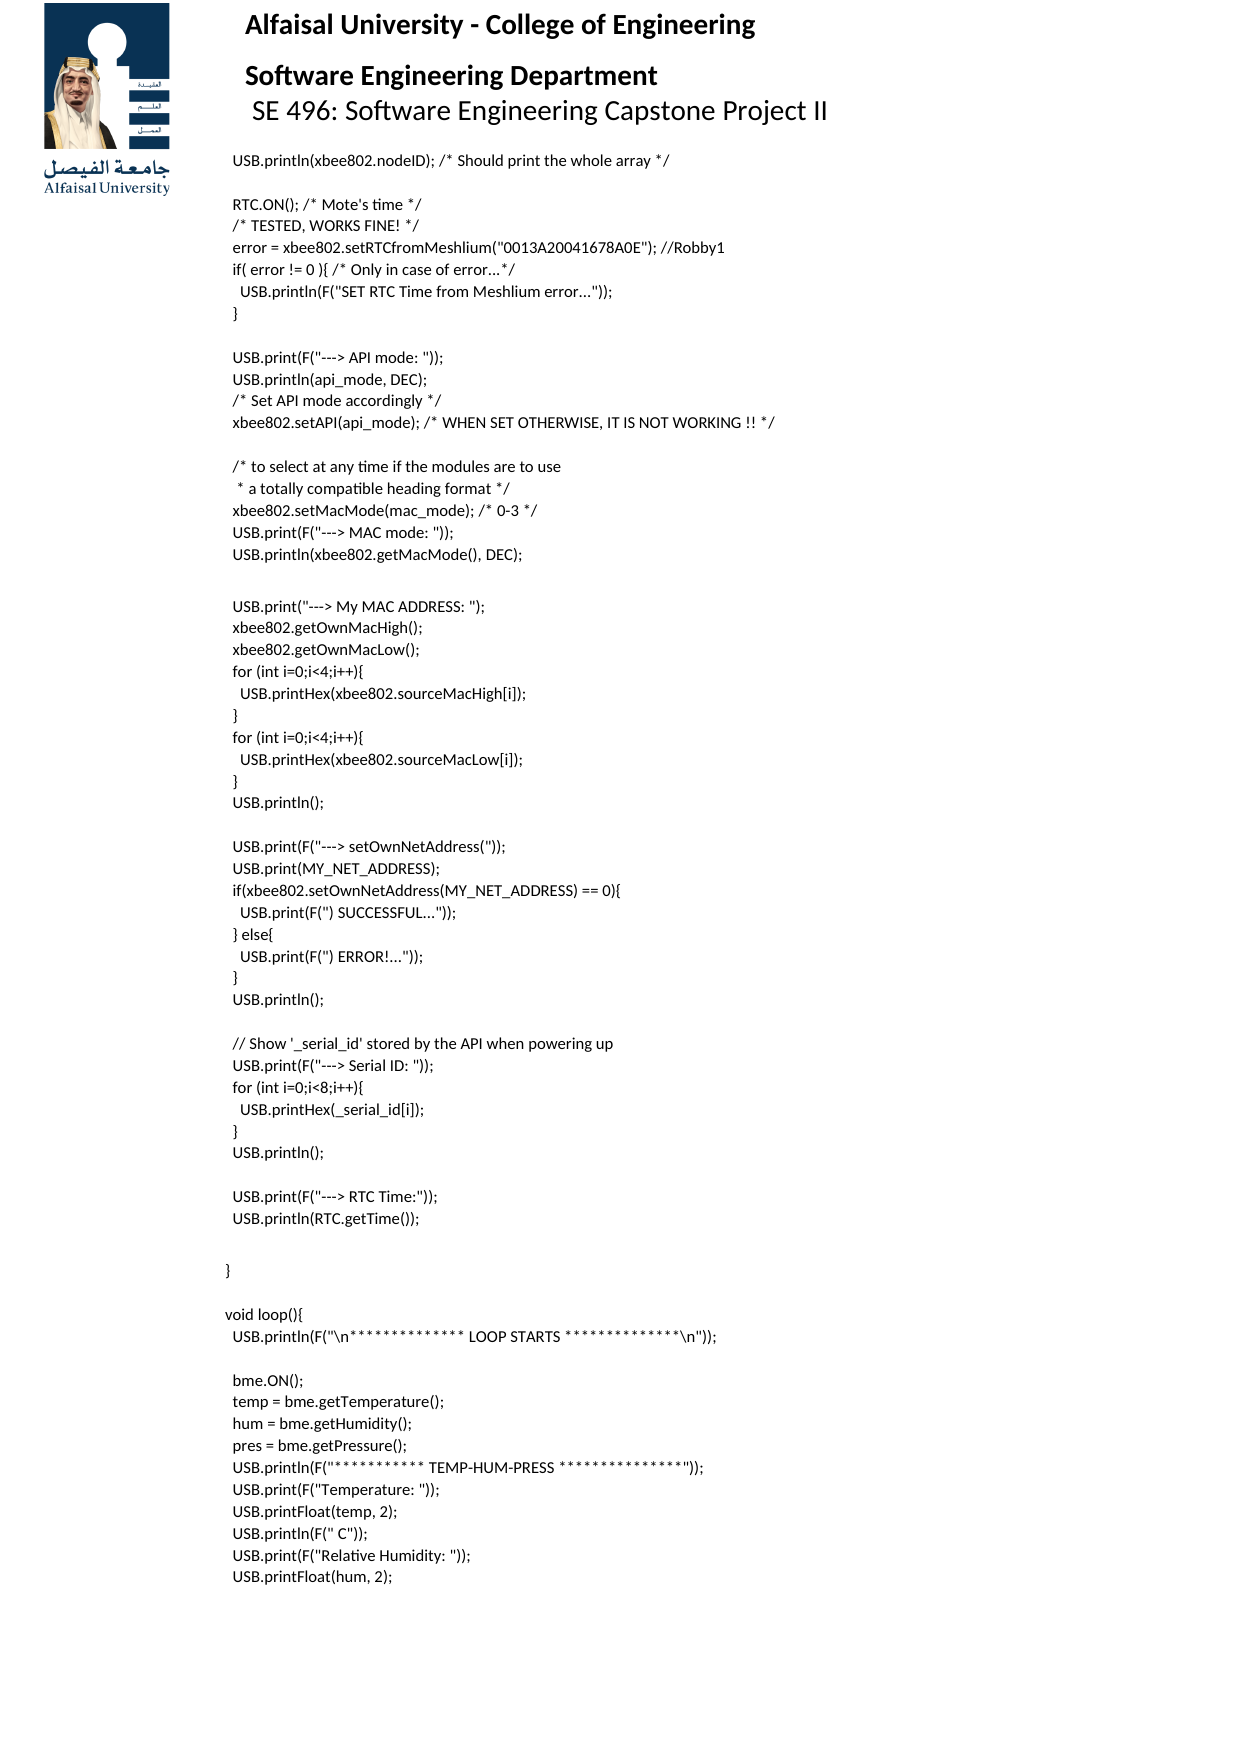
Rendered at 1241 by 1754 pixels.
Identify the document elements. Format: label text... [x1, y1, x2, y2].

list for (int i=0;i<8;i++){ [225, 1077, 1090, 1097]
list USB.println(xbee802.getMacMode(), DEC); [225, 544, 1090, 564]
list } [225, 771, 1090, 791]
list USB.print(F("---> RTC Time:")); [225, 1186, 1090, 1207]
list USB.print(F(") SUCCESSFUL...")); [225, 902, 1090, 922]
list USB.print(F("---> API mode: ")); [225, 347, 1090, 367]
list } [225, 303, 1090, 323]
list USB.printHex(xbee802.sourceMacHigh[i]); [225, 683, 1090, 704]
list /* TESTED, WORKS FINE! */ [225, 216, 1090, 236]
list pres = bme.getPressure(); [225, 1435, 1090, 1456]
list USB.print(F(") ERROR!...")); [225, 946, 1090, 966]
list } else{ [225, 924, 1090, 944]
list USB.print(MY_NET_ADDRESS); [225, 858, 1090, 879]
list USB.println(RTC.getTime()); [225, 1208, 1090, 1229]
list USB.printHex(xbee802.sourceMacLow[i]); [225, 749, 1090, 769]
list USB.print("---> My MAC ADDRESS: "); [225, 596, 1090, 616]
list temp = bme.getTemperature(); [225, 1392, 1090, 1412]
list USB.println(); [225, 989, 1090, 1010]
list USB.print(F("Relative Humidity: ")); [225, 1545, 1090, 1565]
list for (int i=0;i<4;i++){ [225, 661, 1090, 682]
list if( error != 0 ){ /* Only in case of error...*/ [225, 259, 1090, 280]
list USB.print(F("---> Serial ID: ")); [225, 1055, 1090, 1076]
list USB.print(F("Temperature: ")); [225, 1479, 1090, 1499]
list /* to select at any time if the modules are to use [225, 456, 1090, 477]
list xbee802.getOwnMacLow(); [225, 639, 1090, 660]
list USB.print(F("---> setOwnNetAddress(")); [225, 836, 1090, 857]
list } [225, 968, 1090, 988]
list USB.println(); [225, 1143, 1090, 1163]
picture [44, 3, 170, 196]
list USB.println(F(" C")); [225, 1523, 1090, 1543]
list * a totally compatible heading format */ [225, 478, 1090, 498]
list USB.println(F("SET RTC Time from Meshlium error...")); [225, 281, 1090, 302]
list void loop(){ [225, 1304, 1090, 1324]
list USB.println(); [225, 793, 1090, 813]
list error = xbee802.setRTCfromMeshlium("0013A20041678A0E"); //Robby1 [225, 237, 1090, 258]
list xbee802.setAPI(api_mode); /* WHEN SET OTHERWISE, IT IS NOT WORKING !! */ [225, 412, 1090, 433]
list USB.println(api_mode, DEC); [225, 369, 1090, 389]
list xbee802.getOwnMacHigh(); [225, 618, 1090, 638]
list } [225, 705, 1090, 726]
list USB.printFloat(hum, 2); [225, 1567, 1090, 1587]
list } [225, 1121, 1090, 1141]
list USB.println(F("\n************** LOOP STARTS **************\n")); [225, 1326, 1090, 1346]
list USB.println(F("*********** TEMP-HUM-PRESS ***************")); [225, 1457, 1090, 1478]
list RTC.ON(); /* Mote's time */ [225, 194, 1090, 214]
list USB.println(xbee802.nodeID); /* Should print the whole array */ [225, 150, 1090, 170]
list hum = bme.getHumidity(); [225, 1413, 1090, 1434]
list /* Set API mode accordingly */ [225, 391, 1090, 411]
list } [225, 1260, 1090, 1281]
list for (int i=0;i<4;i++){ [225, 727, 1090, 747]
list USB.print(F("---> MAC mode: ")); [225, 522, 1090, 542]
list bme.ON(); [225, 1370, 1090, 1390]
list USB.printHex(_serial_id[i]); [225, 1099, 1090, 1119]
list xbee802.setMacMode(mac_mode); /* 0-3 */ [225, 500, 1090, 520]
list // Show '_serial_id' stored by the API when powering up [225, 1033, 1090, 1054]
list if(xbee802.setOwnNetAddress(MY_NET_ADDRESS) == 0){ [225, 880, 1090, 901]
list USB.printFloat(temp, 2); [225, 1501, 1090, 1521]
